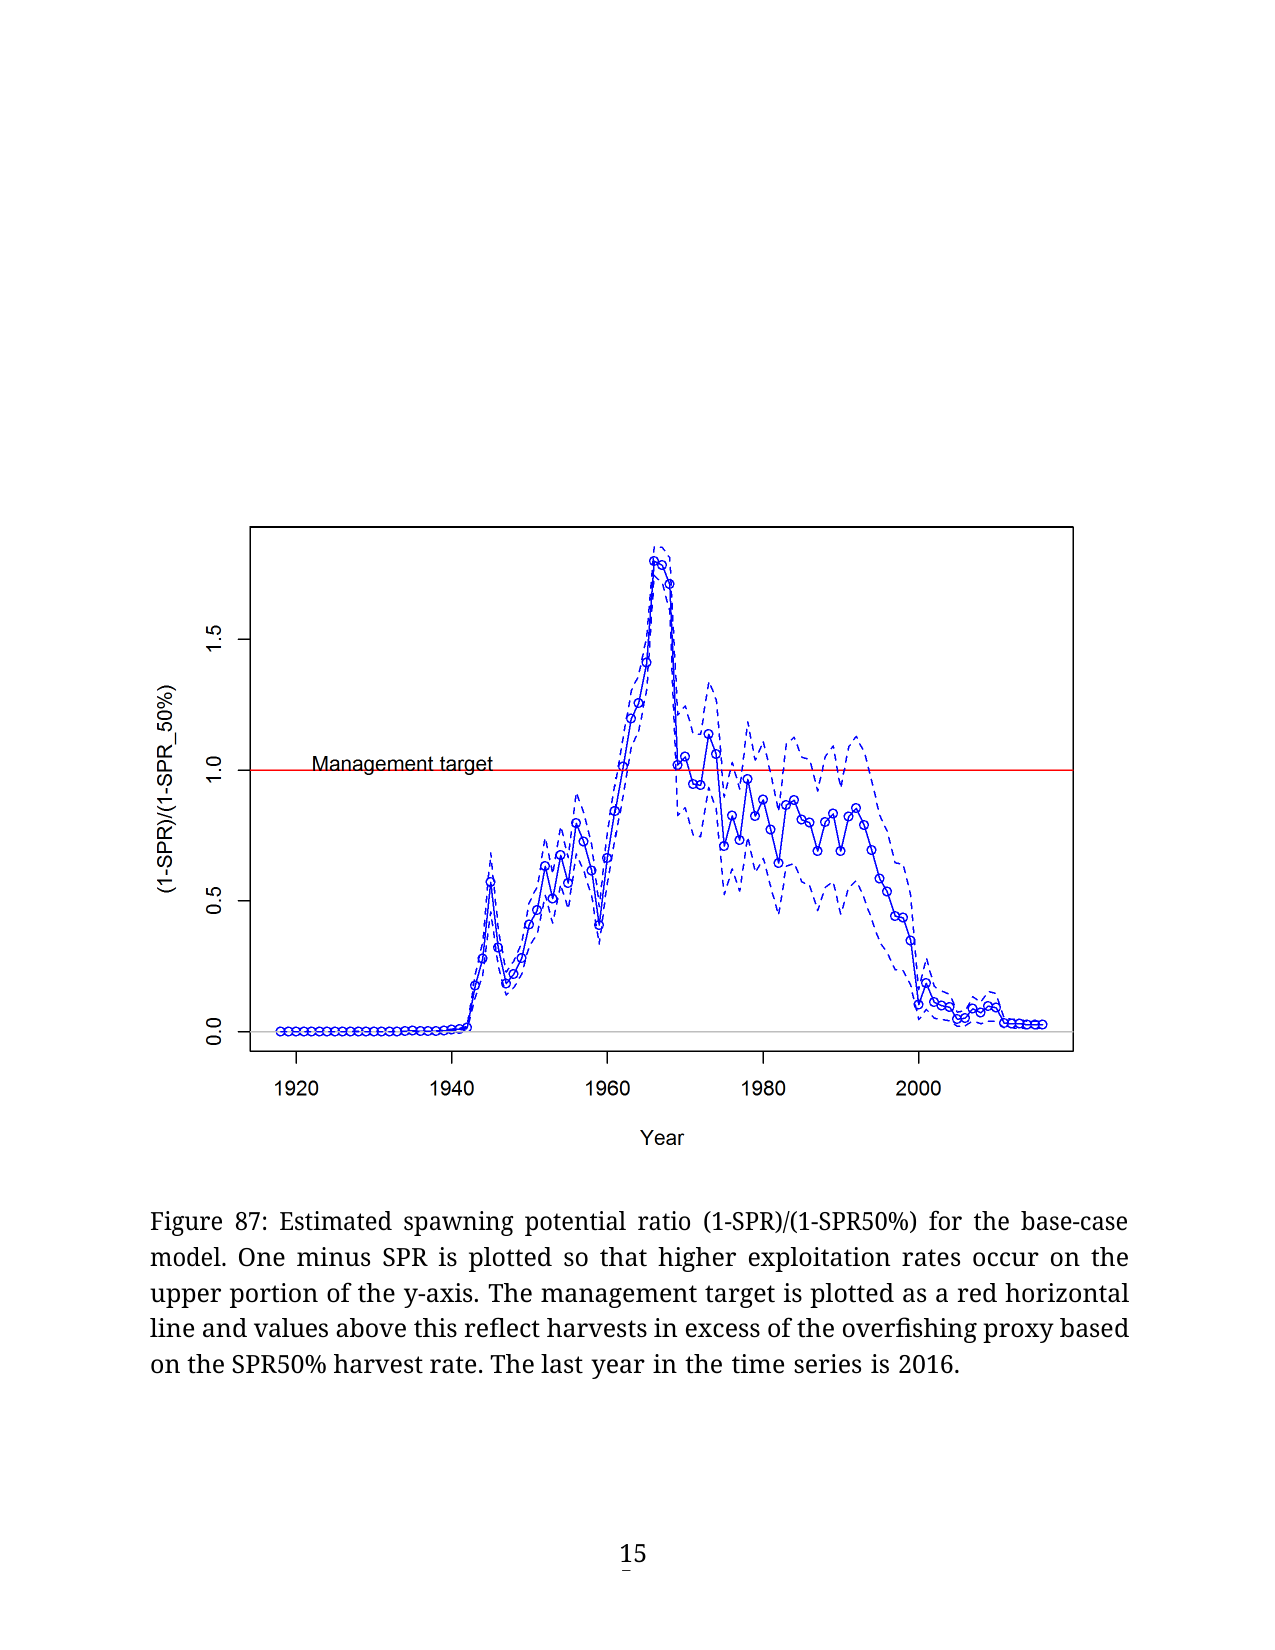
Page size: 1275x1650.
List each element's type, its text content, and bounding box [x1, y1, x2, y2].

text Figure 87: Estimated spawning potential ratio (1-SPR)/(1-SPR50%) for the base-case model. One minus SPR is plotted so that higher exploitation rates occur on the upper portion of the y-axis. The management target is plotted as a red horizontal line and values above this reflect harvests in excess of the overfishing proxy based on the SPR50% harvest rate. The last year in the time series is 2016. [150, 1204, 1130, 1381]
picture [157, 526, 1074, 1145]
